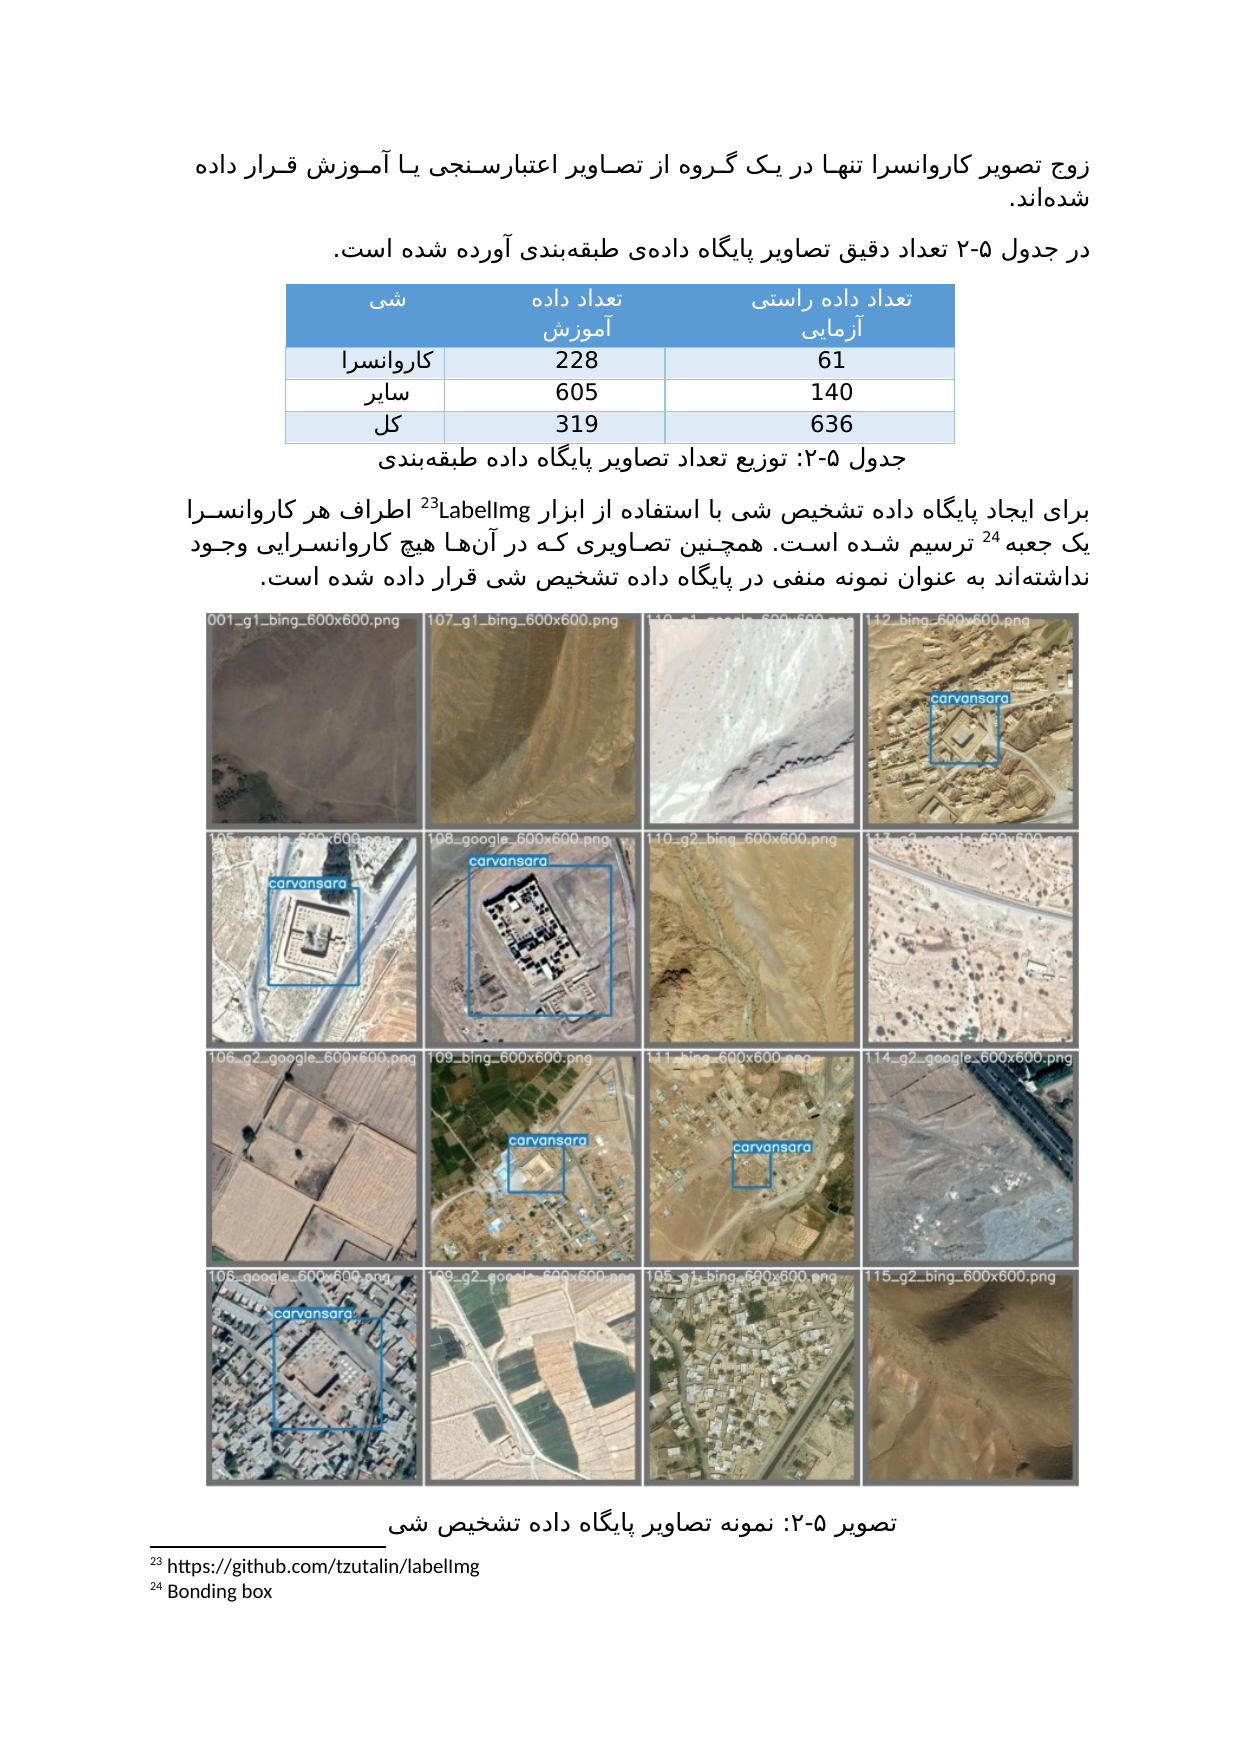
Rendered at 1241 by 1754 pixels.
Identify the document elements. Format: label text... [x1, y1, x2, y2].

text در جدول ۵-۲ تعداد دقیق تصاویر پایگاه داده‌ی طبقه‌بندی آورده شده است. [194, 234, 1090, 263]
table_cell 140 [666, 380, 954, 411]
table_header شی [287, 285, 444, 347]
table_cell کل [286, 412, 444, 442]
table_cell 605 [445, 380, 664, 411]
text برای ایجاد پایگاه داده تشخیص شی با استفاده از ابزار LabelImg اطراف هر کاروانسرا یک جعبه ترسیم شده است. همچنین تصاویری که در آن‌ها هیچ کاروانسرایی وجود نداشته‌اند به عنوان نمونه منفی در پایگاه داده تشخیص شی قرار داده شده است. [194, 494, 1090, 591]
table_header تعداد داده آموزش [445, 285, 664, 347]
table_cell 319 [445, 412, 664, 442]
text جدول ۵-۲: توزیع تعداد تصاویر پایگاه داده طبقه‌بندی [194, 443, 1090, 473]
table_cell 61 [666, 348, 954, 378]
table_cell سایر [286, 380, 444, 411]
table_cell کاروانسرا [286, 348, 444, 378]
table_cell 636 [666, 412, 954, 442]
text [194, 150, 1090, 213]
table_cell 228 [445, 348, 664, 378]
picture [205, 612, 1080, 1487]
table_header تعداد داده راستی آزمایی [666, 285, 954, 347]
text تصویر ۵-۲: نمونه تصاویر پایگاه داده تشخیص شی [194, 1508, 1090, 1537]
